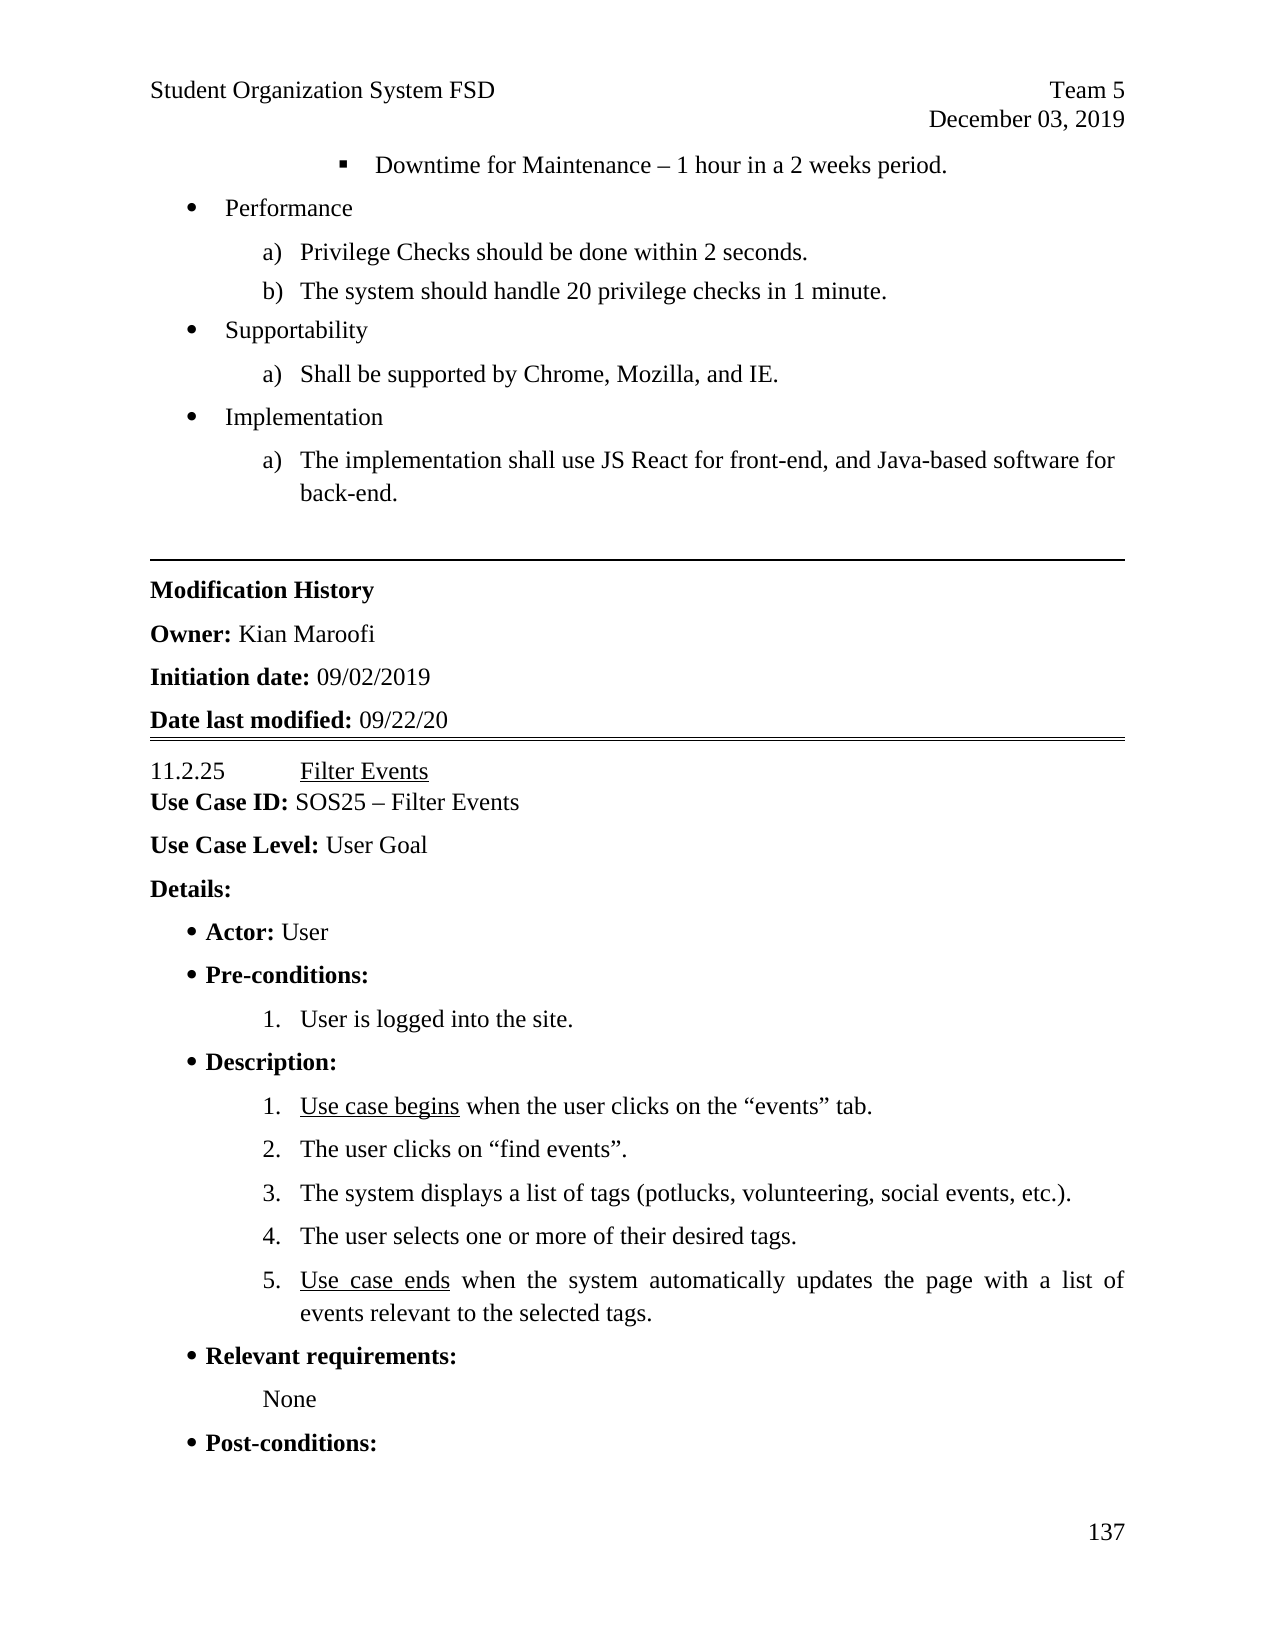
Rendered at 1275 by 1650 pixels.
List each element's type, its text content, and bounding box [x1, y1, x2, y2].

list Use case begins when the user clicks on the “events” tab. [262, 1091, 1125, 1120]
list Post-conditions: [187, 1428, 1125, 1457]
list Pre-conditions: [187, 961, 1125, 989]
text Modification History [150, 575, 1125, 604]
list Privilege Checks should be done within 2 seconds. [262, 237, 1125, 266]
list The implementation shall use JS React for front-end, and Java-based software for back-end. [262, 446, 1125, 507]
list Implementation [187, 402, 1125, 431]
list The user clicks on “find events”. [262, 1134, 1125, 1163]
list Use case ends when the system automatically updates the page with a list of events relevant to the selected tags. [262, 1265, 1125, 1326]
list Relevant requirements: [187, 1341, 1125, 1370]
text Date last modified: 09/22/20 [150, 706, 1125, 737]
text Details: [150, 874, 1125, 902]
list Description: [187, 1047, 1125, 1076]
list Actor: User [187, 917, 1125, 946]
text Use Case Level: User Goal [150, 830, 1125, 859]
list User is logged into the site. [262, 1004, 1125, 1033]
list The system should handle 20 privilege checks in 1 minute. [262, 276, 1125, 305]
text Initiation date: 09/02/2019 [150, 662, 1125, 691]
list Performance [187, 193, 1125, 222]
text None [225, 1384, 1125, 1413]
list The user selects one or more of their desired tags. [262, 1221, 1125, 1250]
list The system displays a list of tags (potlucks, volunteering, social events, etc.). [262, 1178, 1125, 1207]
text Owner: Kian Maroofi [150, 619, 1125, 647]
list Downtime for Maintenance – 1 hour in a 2 weeks period. [337, 150, 1125, 179]
text Use Case ID: SOS25 – Filter Events [150, 787, 1125, 816]
list Shall be supported by Chrome, Mozilla, and IE. [262, 359, 1125, 387]
list Supportability [187, 315, 1125, 344]
subtitle Filter Events [150, 756, 1125, 784]
